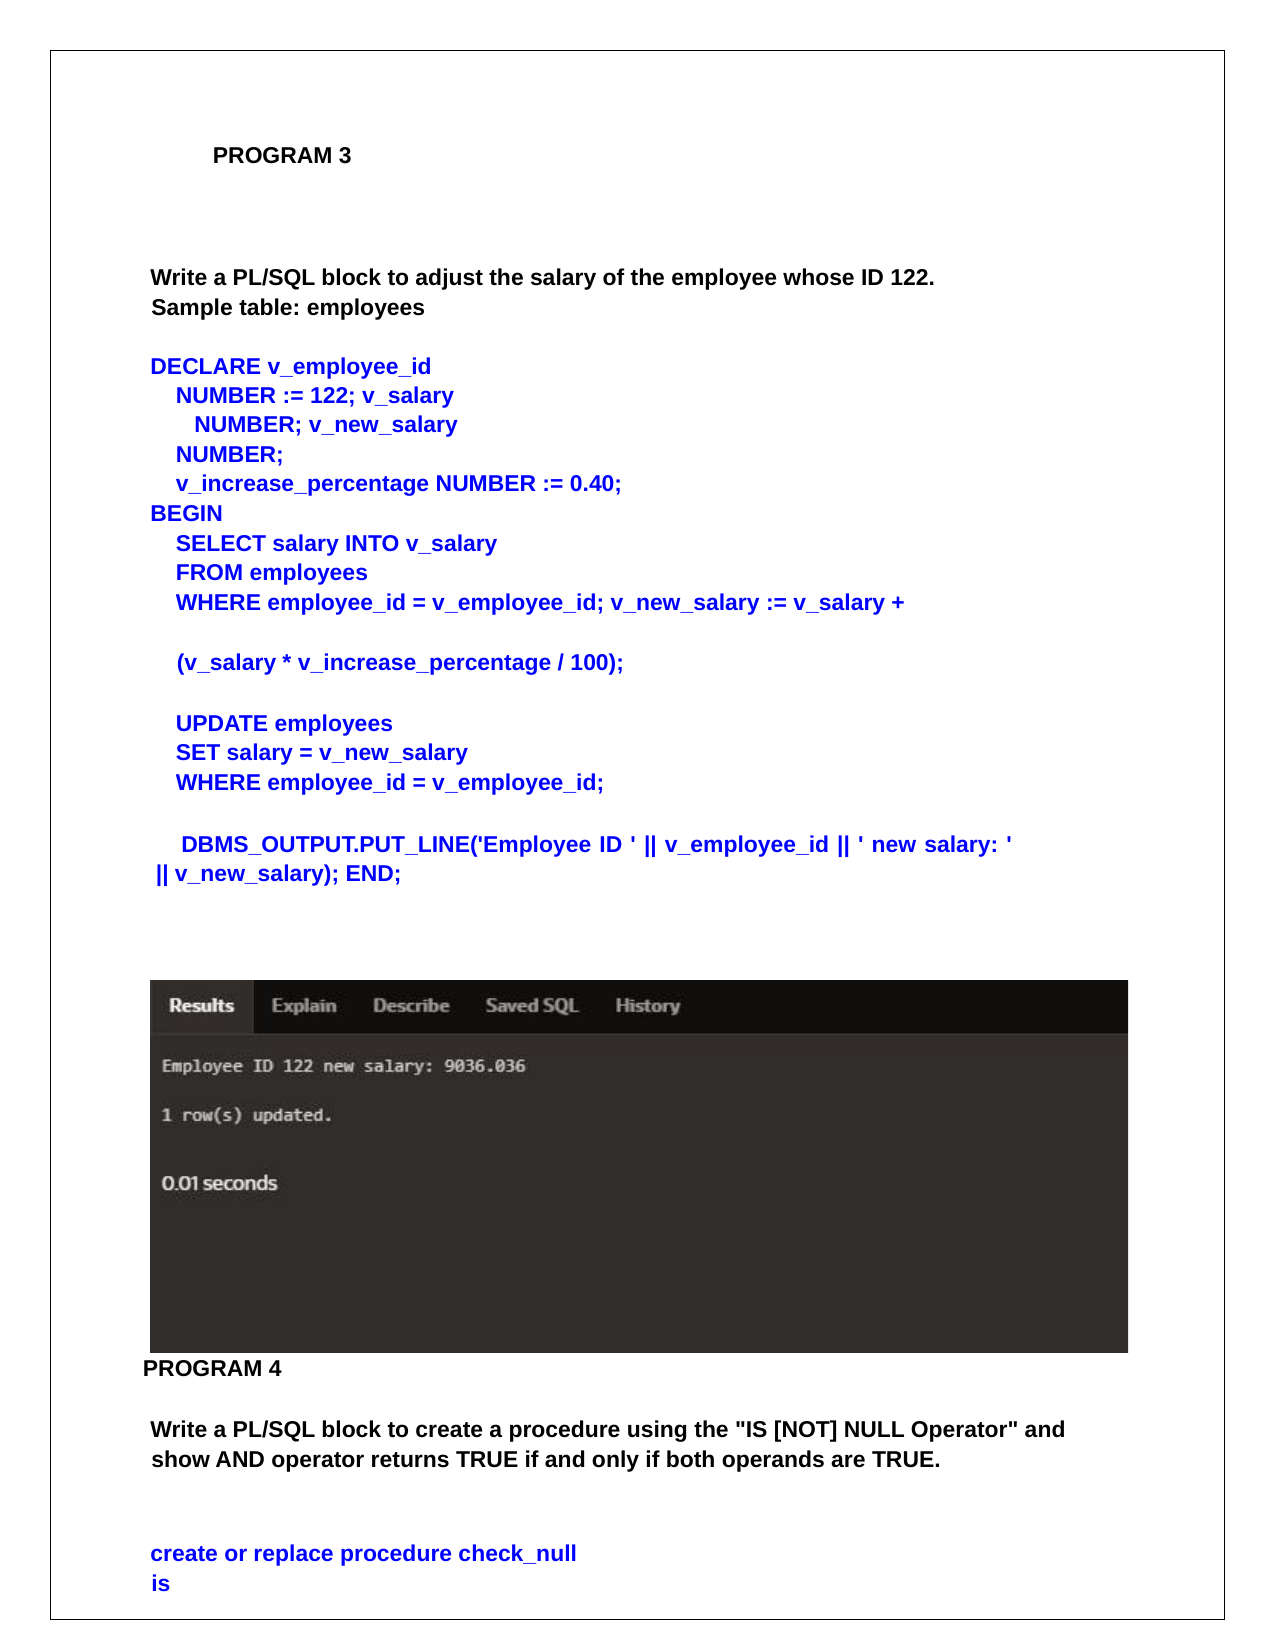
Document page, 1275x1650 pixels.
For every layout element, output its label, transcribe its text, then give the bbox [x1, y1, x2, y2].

text Write a PL/SQL block to create a procedure using the "IS [NOT] NULL Operator" and show AND operator returns TRUE if and only if both operands are TRUE. [150, 1416, 1130, 1472]
text SELECT salary INTO v_salary [176, 529, 1203, 556]
text BEGIN [150, 500, 1203, 526]
text PROGRAM 4 [130, 1355, 1193, 1381]
text DECLARE v_employee_id NUMBER := 122; v_salary NUMBER; v_new_salary NUMBER; [150, 353, 526, 467]
text Write a PL/SQL block to adjust the salary of the employee whose ID 122. Sample table: employees [150, 264, 1022, 320]
text WHERE employee_id = v_employee_id; [176, 769, 1203, 795]
text v_increase_percentage NUMBER := 0.40; [176, 470, 1203, 497]
text UPDATE employees [176, 709, 1203, 736]
picture [150, 980, 1129, 1353]
text DBMS_OUTPUT.PUT_LINE('Employee ID ' || v_employee_id || ' new salary: ' || v_new_salary); END; [156, 831, 1012, 886]
text PROGRAM 3 [213, 142, 1193, 168]
text WHERE employee_id = v_employee_id; v_new_salary := v_salary + (v_salary * v_increase_percentage / 100); [176, 589, 923, 675]
text FROM employees [176, 559, 1203, 586]
text SET salary = v_new_salary [176, 739, 1203, 766]
text create or replace procedure check_null is [150, 1540, 602, 1596]
